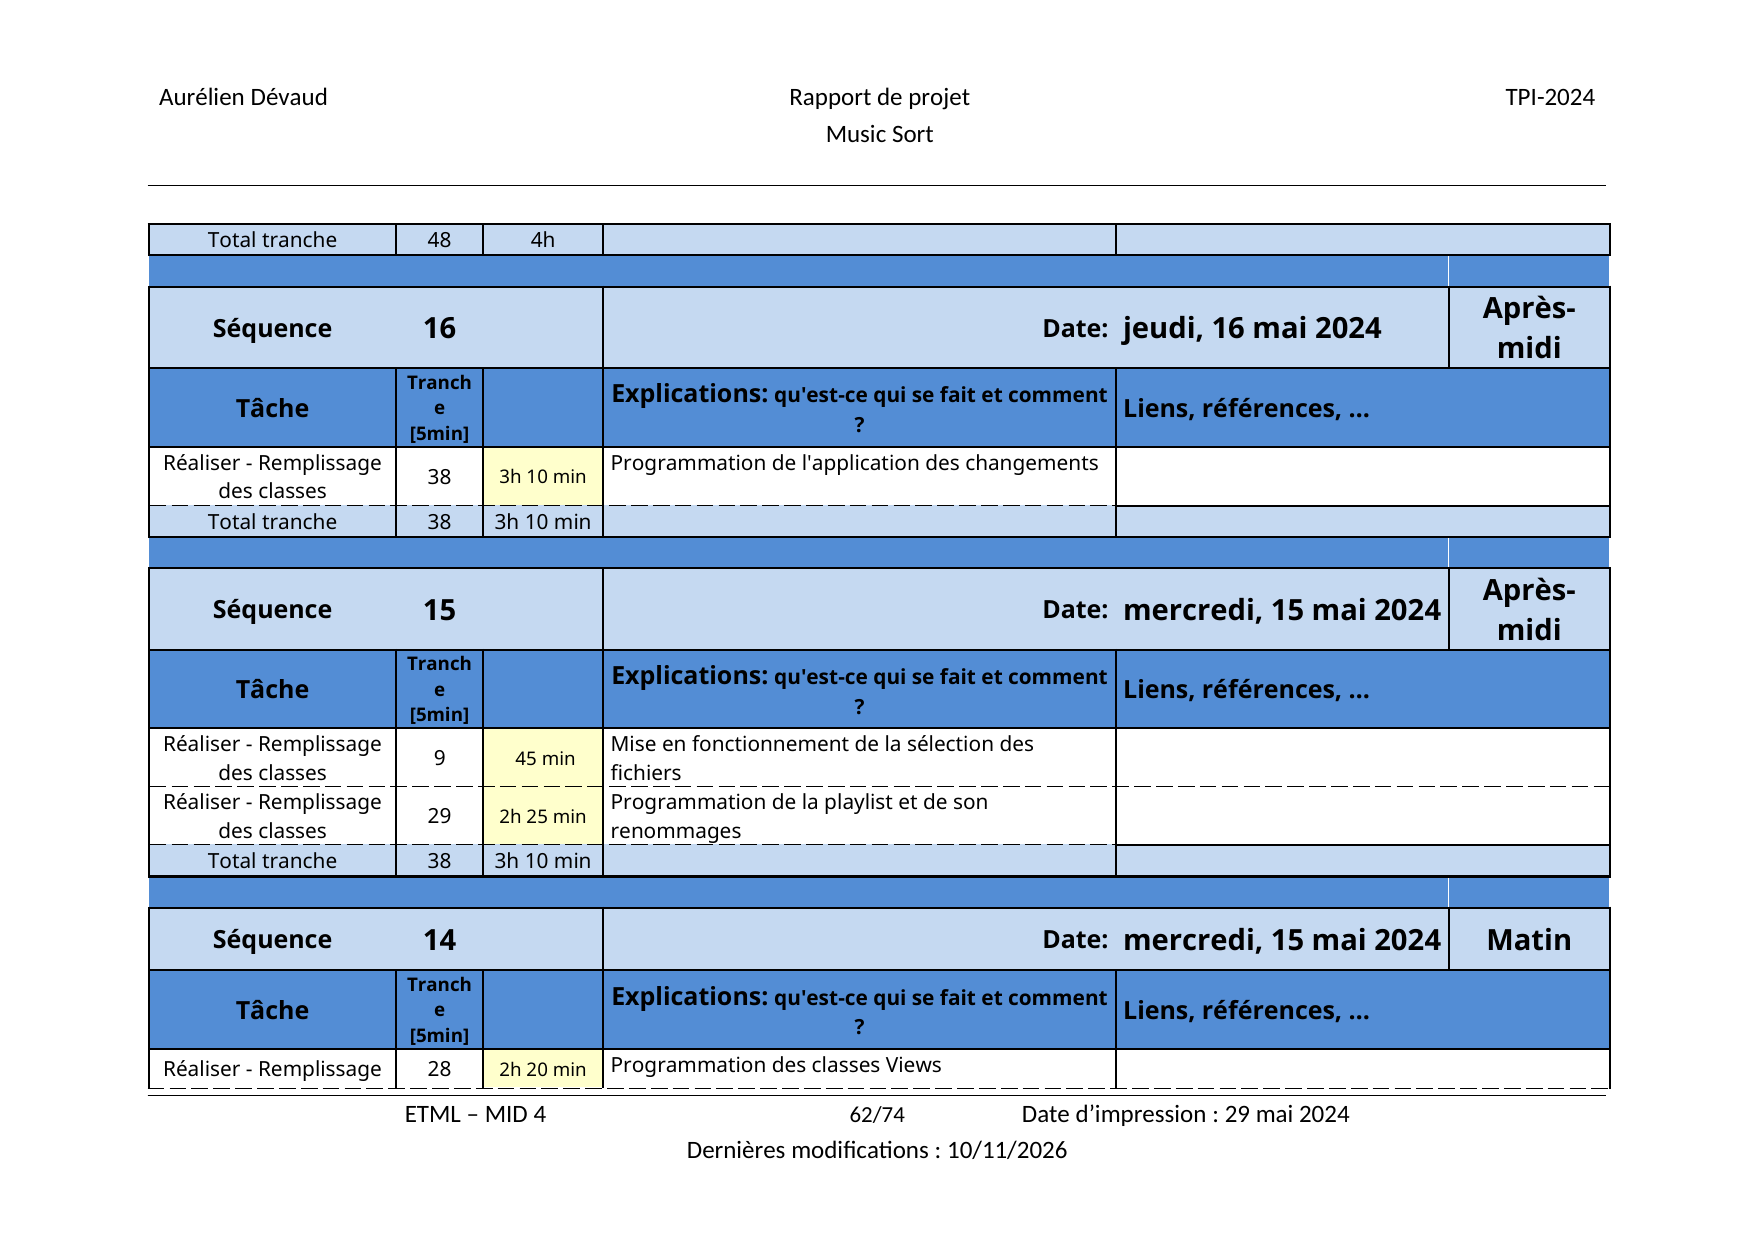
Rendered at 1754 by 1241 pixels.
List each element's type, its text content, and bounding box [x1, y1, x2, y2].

table_cell Séquence [150, 569, 396, 649]
table_cell [604, 844, 1115, 875]
table_cell [483, 538, 603, 567]
table_cell Total tranche [150, 505, 395, 536]
table_cell [483, 288, 602, 367]
table_cell [1116, 538, 1448, 567]
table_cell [604, 1050, 1115, 1087]
table_cell 16 [396, 288, 483, 367]
table_cell Date: [604, 909, 1116, 969]
table_cell Tranche [5min] [397, 651, 482, 727]
table_cell Total tranche [150, 844, 395, 875]
table_cell [1449, 256, 1609, 286]
table_cell Matin [1450, 909, 1609, 969]
table_cell Liens, références, … [1117, 369, 1609, 446]
table_cell [484, 369, 602, 446]
table_cell 3h 10 min [484, 448, 602, 505]
table_cell Réaliser - Remplissage des classes [150, 786, 395, 844]
table_cell Mise en fonctionnement de la sélection des fichiers [604, 729, 1115, 786]
table_cell [1117, 225, 1609, 254]
table_cell 45 min [484, 729, 602, 786]
table_cell [396, 878, 483, 907]
table_cell Date: [604, 569, 1116, 649]
table_cell [1449, 878, 1609, 907]
table_cell [484, 651, 602, 727]
table_cell 3h 10 min [484, 505, 602, 536]
table_cell [149, 256, 396, 286]
table_cell 2h 20 min [484, 1050, 602, 1087]
table_cell Date: [604, 288, 1116, 367]
table_cell [1116, 878, 1448, 907]
table_cell Réaliser - Remplissage des classes [150, 729, 395, 786]
table_cell [603, 878, 1116, 907]
table_cell [1117, 786, 1609, 844]
table_cell [483, 909, 602, 969]
table_cell Programmation de l'application des changements [604, 448, 1115, 505]
table_cell mercredi, 15 mai 2024 [1116, 909, 1448, 969]
table_cell 3h 10 min [484, 844, 602, 875]
table_cell 38 [397, 505, 482, 536]
table_cell Tranche [5min] [397, 369, 482, 446]
table_cell [1117, 507, 1609, 536]
table_cell 4h [484, 225, 602, 254]
table_cell [484, 971, 602, 1048]
table_cell [1449, 538, 1609, 567]
table_cell 28 [397, 1050, 482, 1087]
table_cell Total tranche [150, 225, 395, 254]
table_cell 2h 25 min [484, 786, 602, 844]
table_cell [396, 256, 483, 286]
table_cell Réaliser - Remplissage des classes [150, 448, 395, 505]
table_cell 9 [397, 729, 482, 786]
table_cell jeudi, 16 mai 2024 [1116, 288, 1448, 367]
table_cell Tâche [150, 651, 395, 727]
table_cell [483, 256, 603, 286]
table_cell [603, 538, 1116, 567]
table_cell [149, 878, 396, 907]
table_cell Programmation de la playlist et de son renommages [604, 786, 1115, 844]
table_cell [483, 878, 603, 907]
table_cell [150, 1050, 395, 1087]
table_cell [483, 569, 602, 649]
table_cell 29 [397, 786, 482, 844]
table_cell Explications: qu'est-ce qui se fait et comment ? [604, 651, 1115, 727]
table_cell Après-midi [1450, 288, 1609, 367]
table_cell [1117, 448, 1609, 505]
table_cell Liens, références, … [1117, 971, 1609, 1048]
table_cell 48 [397, 225, 482, 254]
table_cell Liens, références, … [1117, 651, 1609, 727]
table_cell [604, 225, 1115, 254]
table_cell Après-midi [1450, 569, 1609, 649]
table_cell [396, 538, 483, 567]
table_cell Tâche [150, 369, 395, 446]
table_cell 38 [397, 844, 482, 875]
table_cell Séquence [150, 288, 396, 367]
table_cell Tâche [150, 971, 395, 1048]
table_cell 15 [396, 569, 483, 649]
table_cell Tranche [5min] [397, 971, 482, 1048]
table_cell [1116, 256, 1448, 286]
table_cell [1117, 1050, 1609, 1087]
table_cell [1117, 729, 1609, 786]
table_cell [149, 538, 396, 567]
table_cell [1117, 846, 1609, 875]
table_cell 38 [397, 448, 482, 505]
table_cell mercredi, 15 mai 2024 [1116, 569, 1448, 649]
table_cell [603, 256, 1116, 286]
table_cell Séquence [150, 909, 396, 969]
table_cell 14 [396, 909, 483, 969]
table_cell Explications: qu'est-ce qui se fait et comment ? [604, 369, 1115, 446]
table_cell Explications: qu'est-ce qui se fait et comment ? [604, 971, 1115, 1048]
table_cell [604, 505, 1115, 536]
